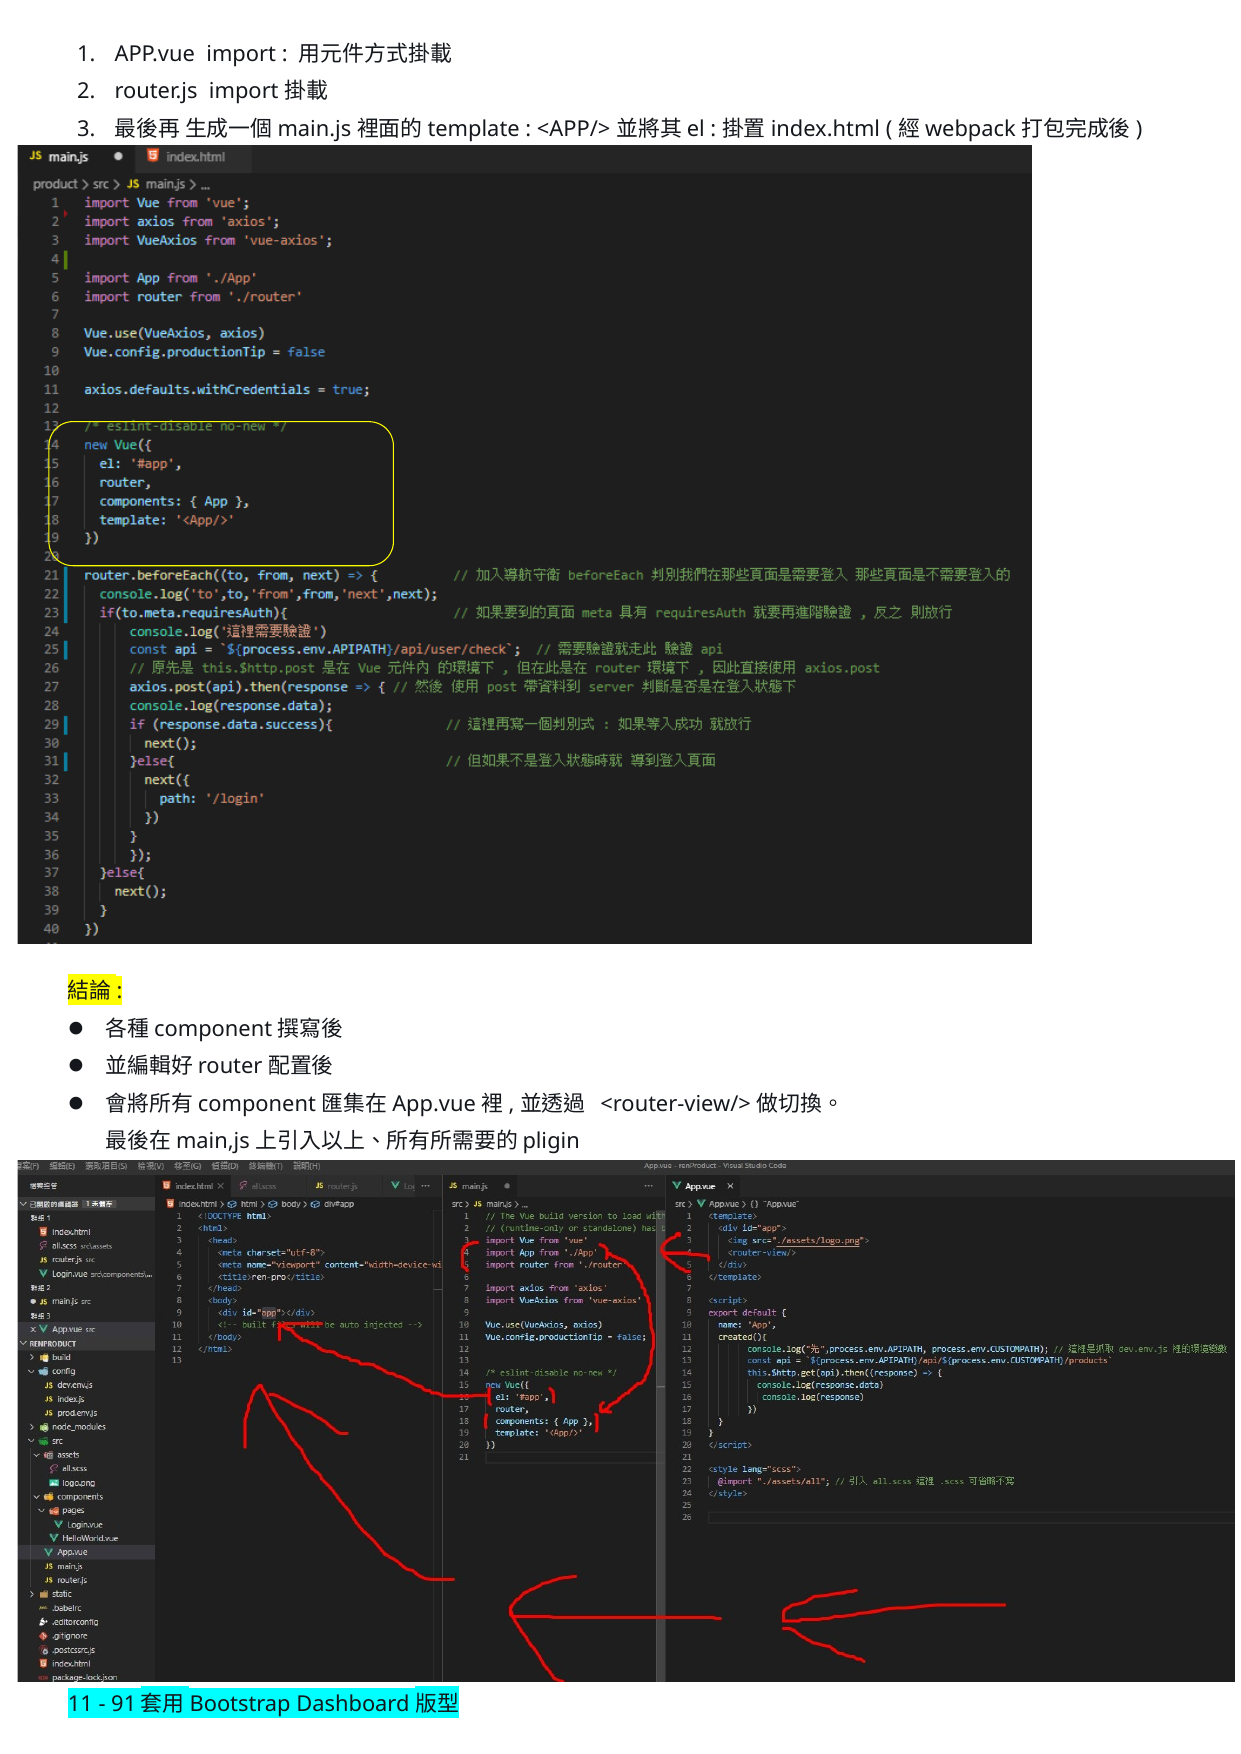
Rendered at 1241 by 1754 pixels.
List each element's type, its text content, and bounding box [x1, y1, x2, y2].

text 結論 : [18, 971, 1222, 1008]
text 最後在 main,js 上引入以上、所有所需要的pligin [55, 1121, 1222, 1158]
picture [17, 1160, 1235, 1682]
text 11 - 91套用 Bootstrap Dashboard 版型 [18, 1683, 1222, 1721]
list 各種 component 撰寫後 [68, 1008, 1222, 1046]
list 最後再 生成一個 main.js 裡面的 template : <APP/> 並將其 el : 掛置 index.html ( 經 webpack 打包完成後 ) [77, 108, 1222, 146]
list 會將所有 component 匯集在 App.vue 裡 , 並透過 <router-view/> 做切換。 [68, 1083, 1222, 1121]
list 並編輯好 router 配置後 [68, 1046, 1222, 1083]
list router.js import 掛載 [77, 71, 1222, 108]
list APP.vue import : 用元件方式掛載 [77, 33, 1222, 71]
